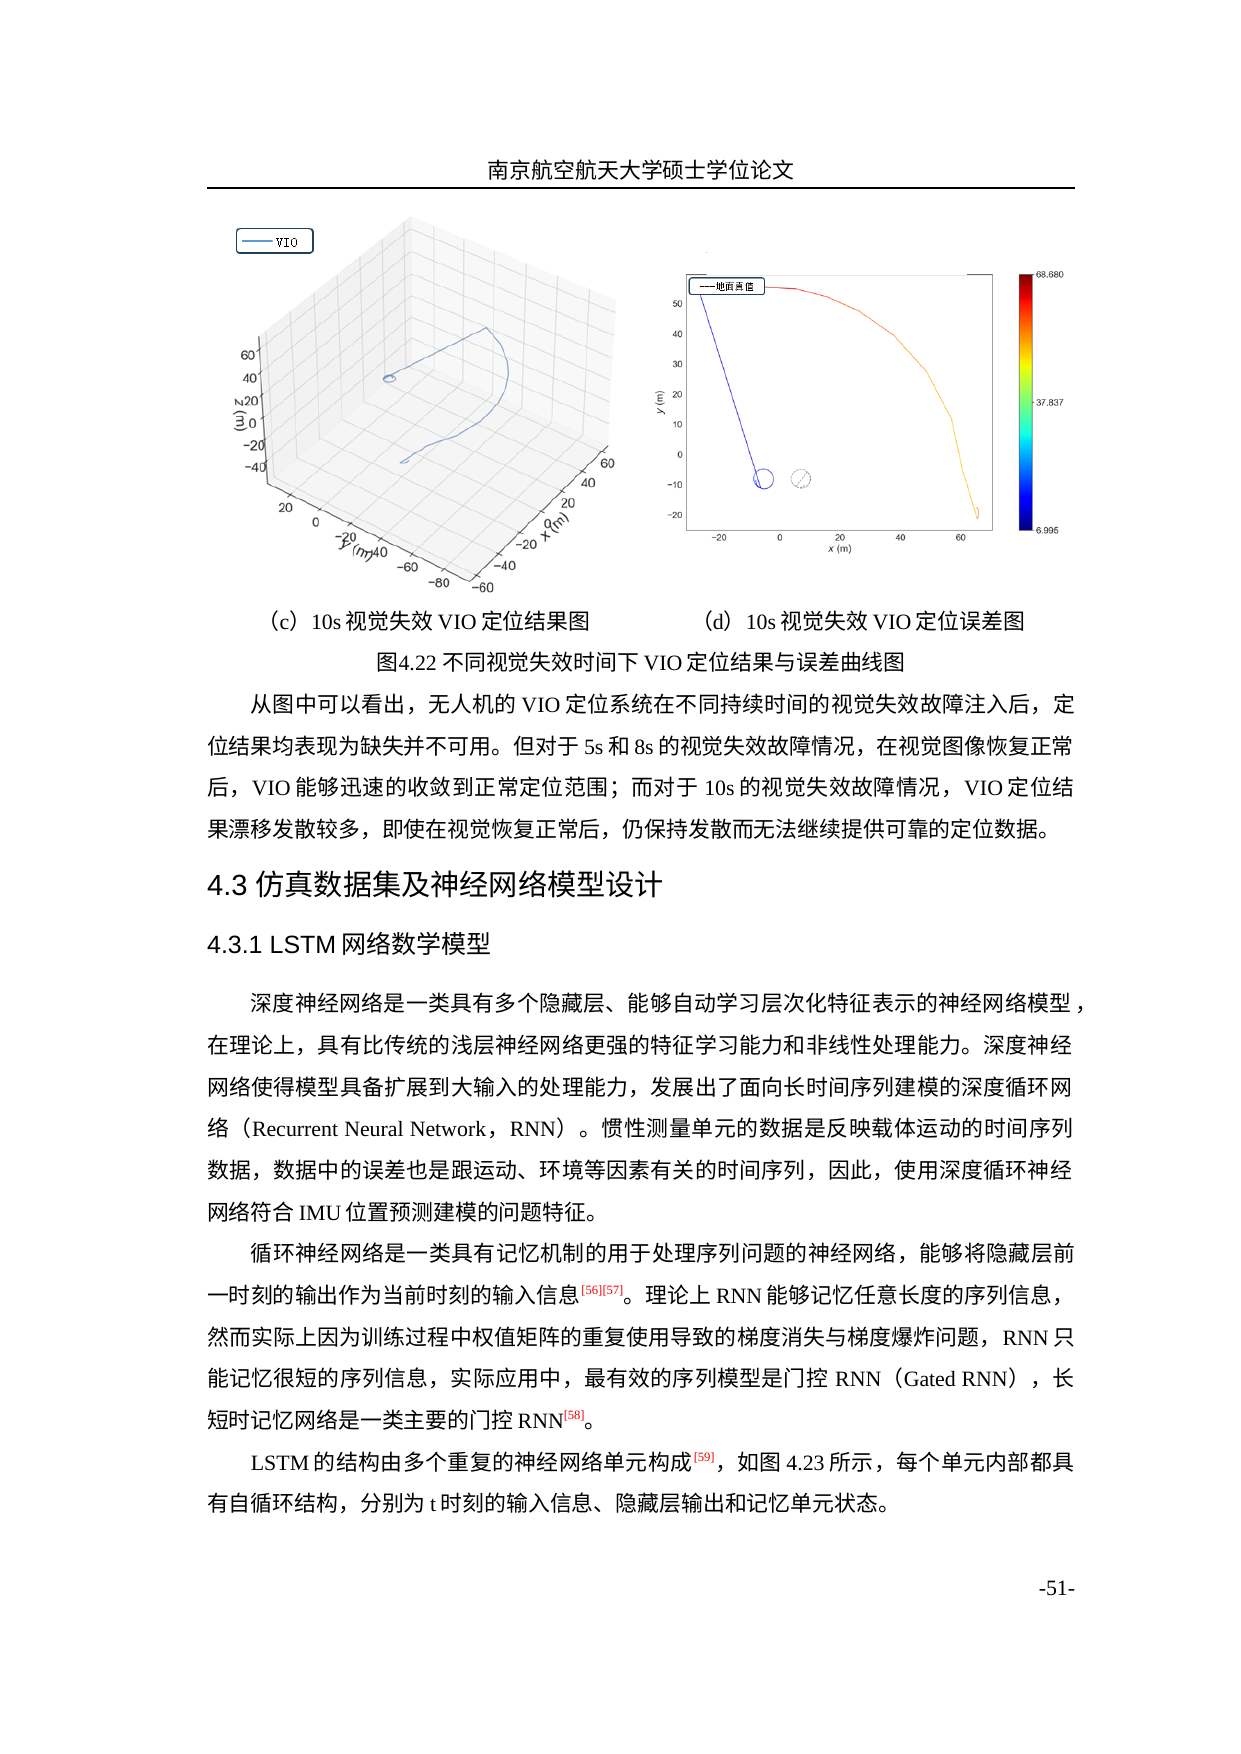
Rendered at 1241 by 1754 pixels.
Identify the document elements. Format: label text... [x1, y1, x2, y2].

subtitle LSTM网络数学模型 [207, 920, 1075, 962]
table_cell [641, 195, 1075, 596]
table_cell （c）10s视觉失效VIO定位结果图 [207, 596, 641, 637]
text 深度神经网络是一类具有多个隐藏层、能够自动学习层次化特征表示的神经网络模型，在理论上，具有比传统的浅层神经网络更强的特征学习能力和非线性处理能力。深度神经网络使得模型具备扩展到大输入的处理能力，发展出了面向长时间序列建模的深度循环网络（Recurrent Neural Network，RNN）。惯性测量单元的数据是反映载体运动的时间序列数据，数据中的误差也是跟运动、环境等因素有关的时间序列，因此，使用深度循环神经网络符合IMU位置预测建模的问题特征。 [207, 978, 1075, 1228]
subtitle 仿真数据集及神经网络模型设计 [207, 862, 1075, 904]
text 从图中可以看出，无人机的VIO定位系统在不同持续时间的视觉失效故障注入后，定位结果均表现为缺失并不可用。但对于5s和8s的视觉失效故障情况，在视觉图像恢复正常后，VIO能够迅速的收敛到正常定位范围；而对于10s的视觉失效故障情况，VIO定位结果漂移发散较多，即使在视觉恢复正常后，仍保持发散而无法继续提供可靠的定位数据。 [207, 679, 1075, 846]
picture [652, 252, 1066, 555]
table_cell [207, 195, 641, 596]
text 循环神经网络是一类具有记忆机制的用于处理序列问题的神经网络，能够将隐藏层前一时刻的输出作为当前时刻的输入信息[56][57]。理论上RNN能够记忆任意长度的序列信息，然而实际上因为训练过程中权值矩阵的重复使用导致的梯度消失与梯度爆炸问题，RNN只能记忆很短的序列信息，实际应用中，最有效的序列模型是门控RNN（Gated RNN），长短时记忆网络是一类主要的门控RNN[58]。 [207, 1228, 1075, 1437]
table_cell （d）10s视觉失效VIO定位误差图 [641, 596, 1075, 637]
picture [218, 211, 632, 596]
